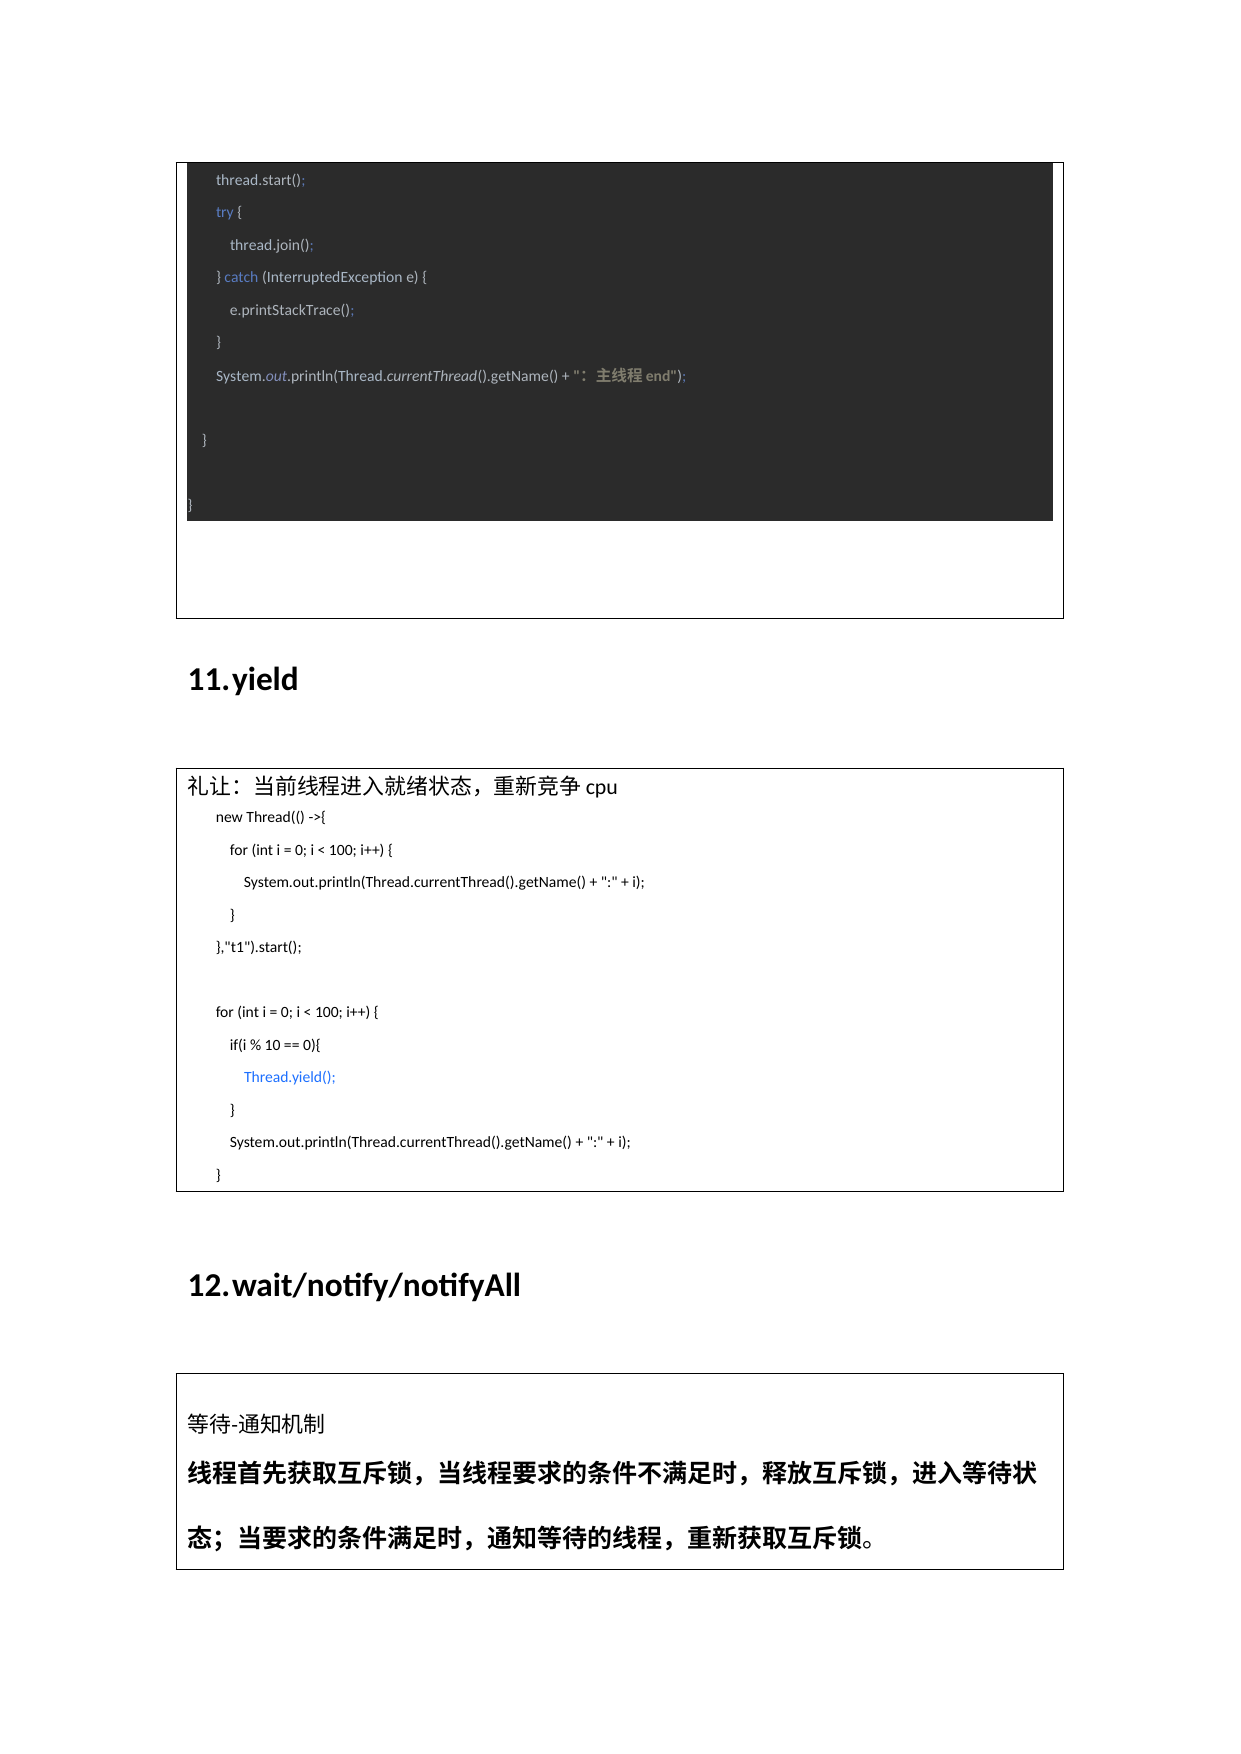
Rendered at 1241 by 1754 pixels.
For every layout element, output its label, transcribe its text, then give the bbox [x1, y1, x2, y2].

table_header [177, 163, 1063, 618]
table_header 礼让：当前线程进入就绪状态，重新竞争cpu new Thread(() ->{ for (int i = 0; i < 100; i++) { System.out.println(Thread.currentThread().getName() + ":" + i); } },"t1").start(); for (int i = 0; i < 100; i++) { if(i % 10 == 0){ Thread.yield(); } System.out.println(Thread.currentThread().getName() + ":" + i); } [177, 769, 1063, 1191]
subtitle wait/notify/notifyAll [187, 1252, 1053, 1317]
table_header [177, 1374, 1063, 1569]
subtitle yield [187, 646, 1053, 711]
